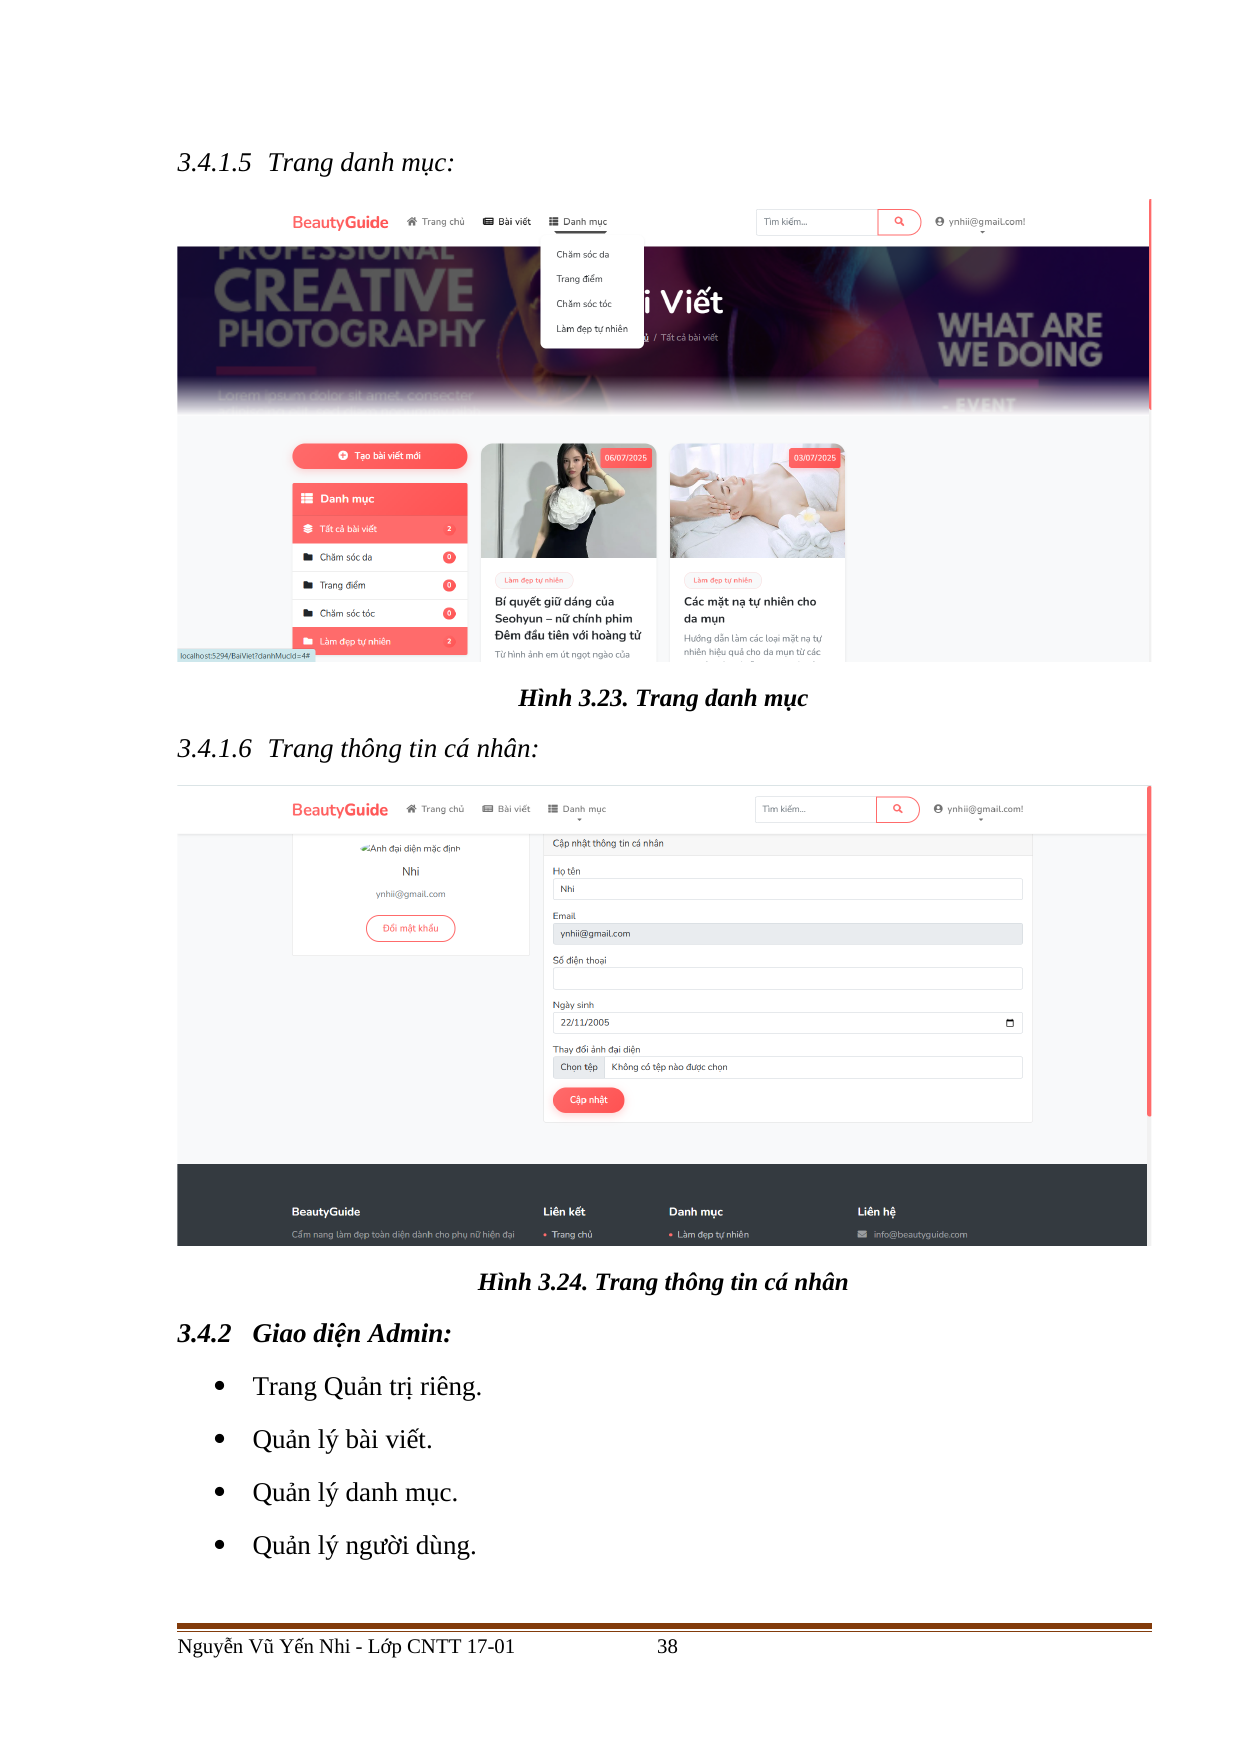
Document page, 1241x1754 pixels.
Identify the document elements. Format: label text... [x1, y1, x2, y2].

subtitle Trang danh mục: [177, 146, 1152, 177]
picture [177, 785, 1152, 1246]
list Trang Quản trị riêng. [215, 1370, 1152, 1401]
list Quản lý người dùng. [215, 1529, 1152, 1560]
list Quản lý danh mục. [215, 1476, 1152, 1507]
picture [177, 199, 1152, 662]
subtitle Trang thông tin cá nhân: [177, 733, 1152, 764]
list Quản lý bài viết. [215, 1423, 1152, 1454]
subtitle Giao diện Admin: [177, 1317, 1152, 1348]
